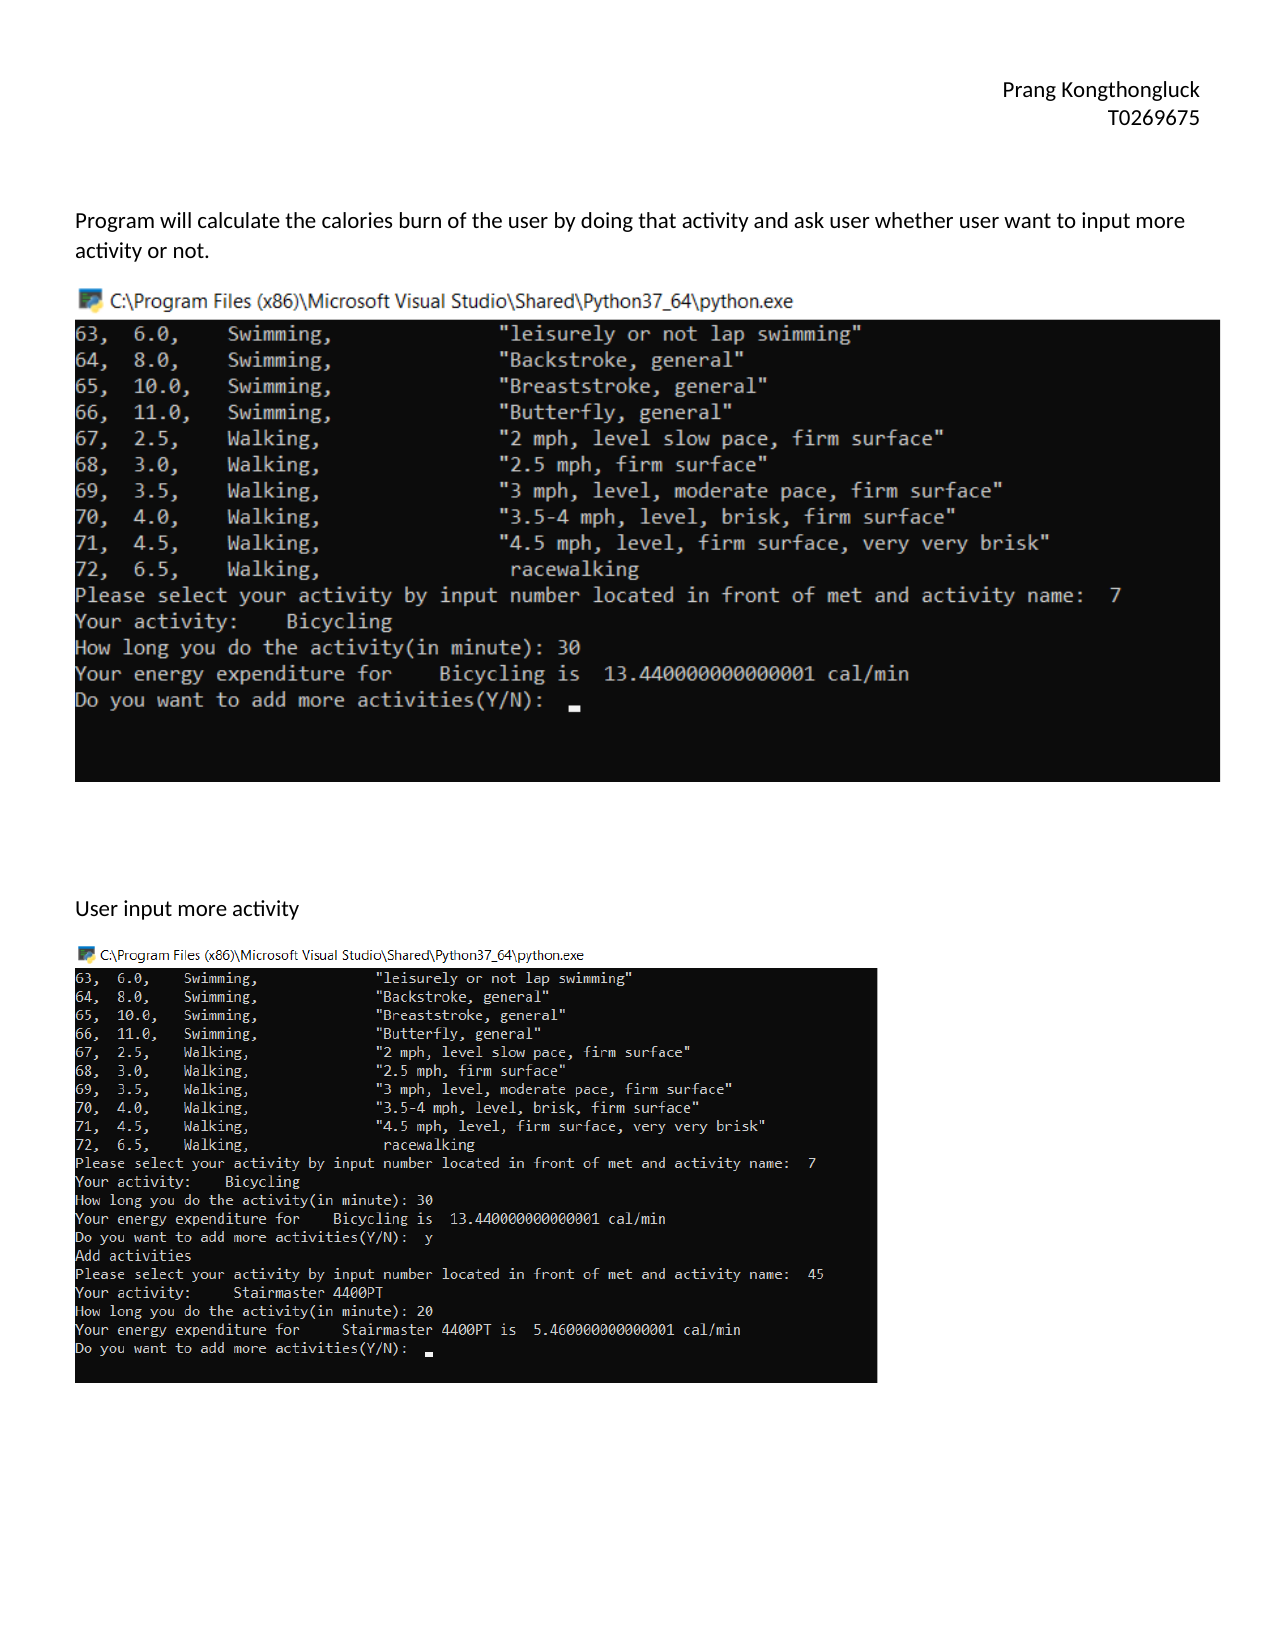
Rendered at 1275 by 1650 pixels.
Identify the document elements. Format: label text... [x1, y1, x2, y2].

picture [75, 283, 1221, 782]
text Program will calculate the calories burn of the user by doing that activity and ask user whether user want to input more activity or not. [75, 206, 1200, 264]
text User input more activity [75, 894, 1200, 922]
picture [75, 941, 878, 1383]
